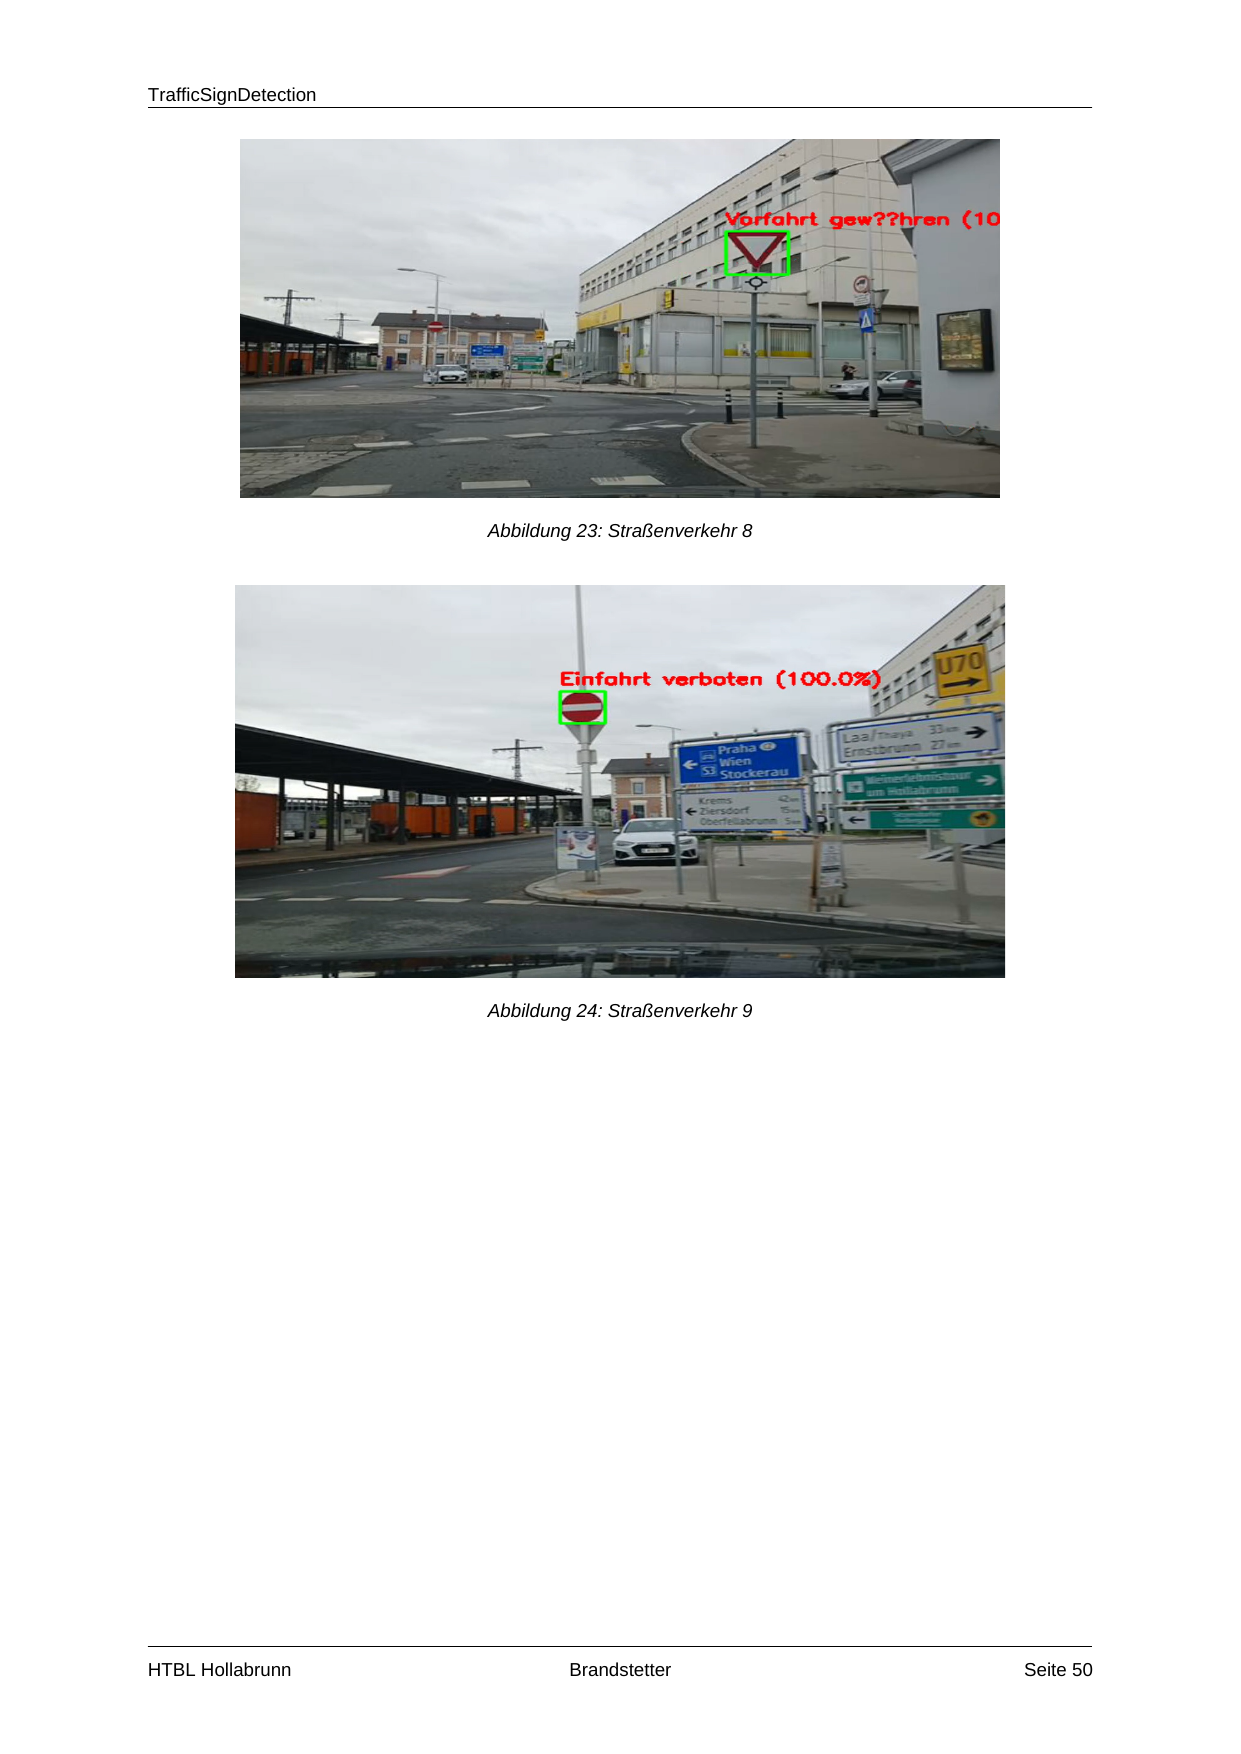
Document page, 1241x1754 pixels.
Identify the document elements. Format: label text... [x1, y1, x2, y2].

picture [240, 139, 1000, 498]
picture [235, 585, 1005, 978]
